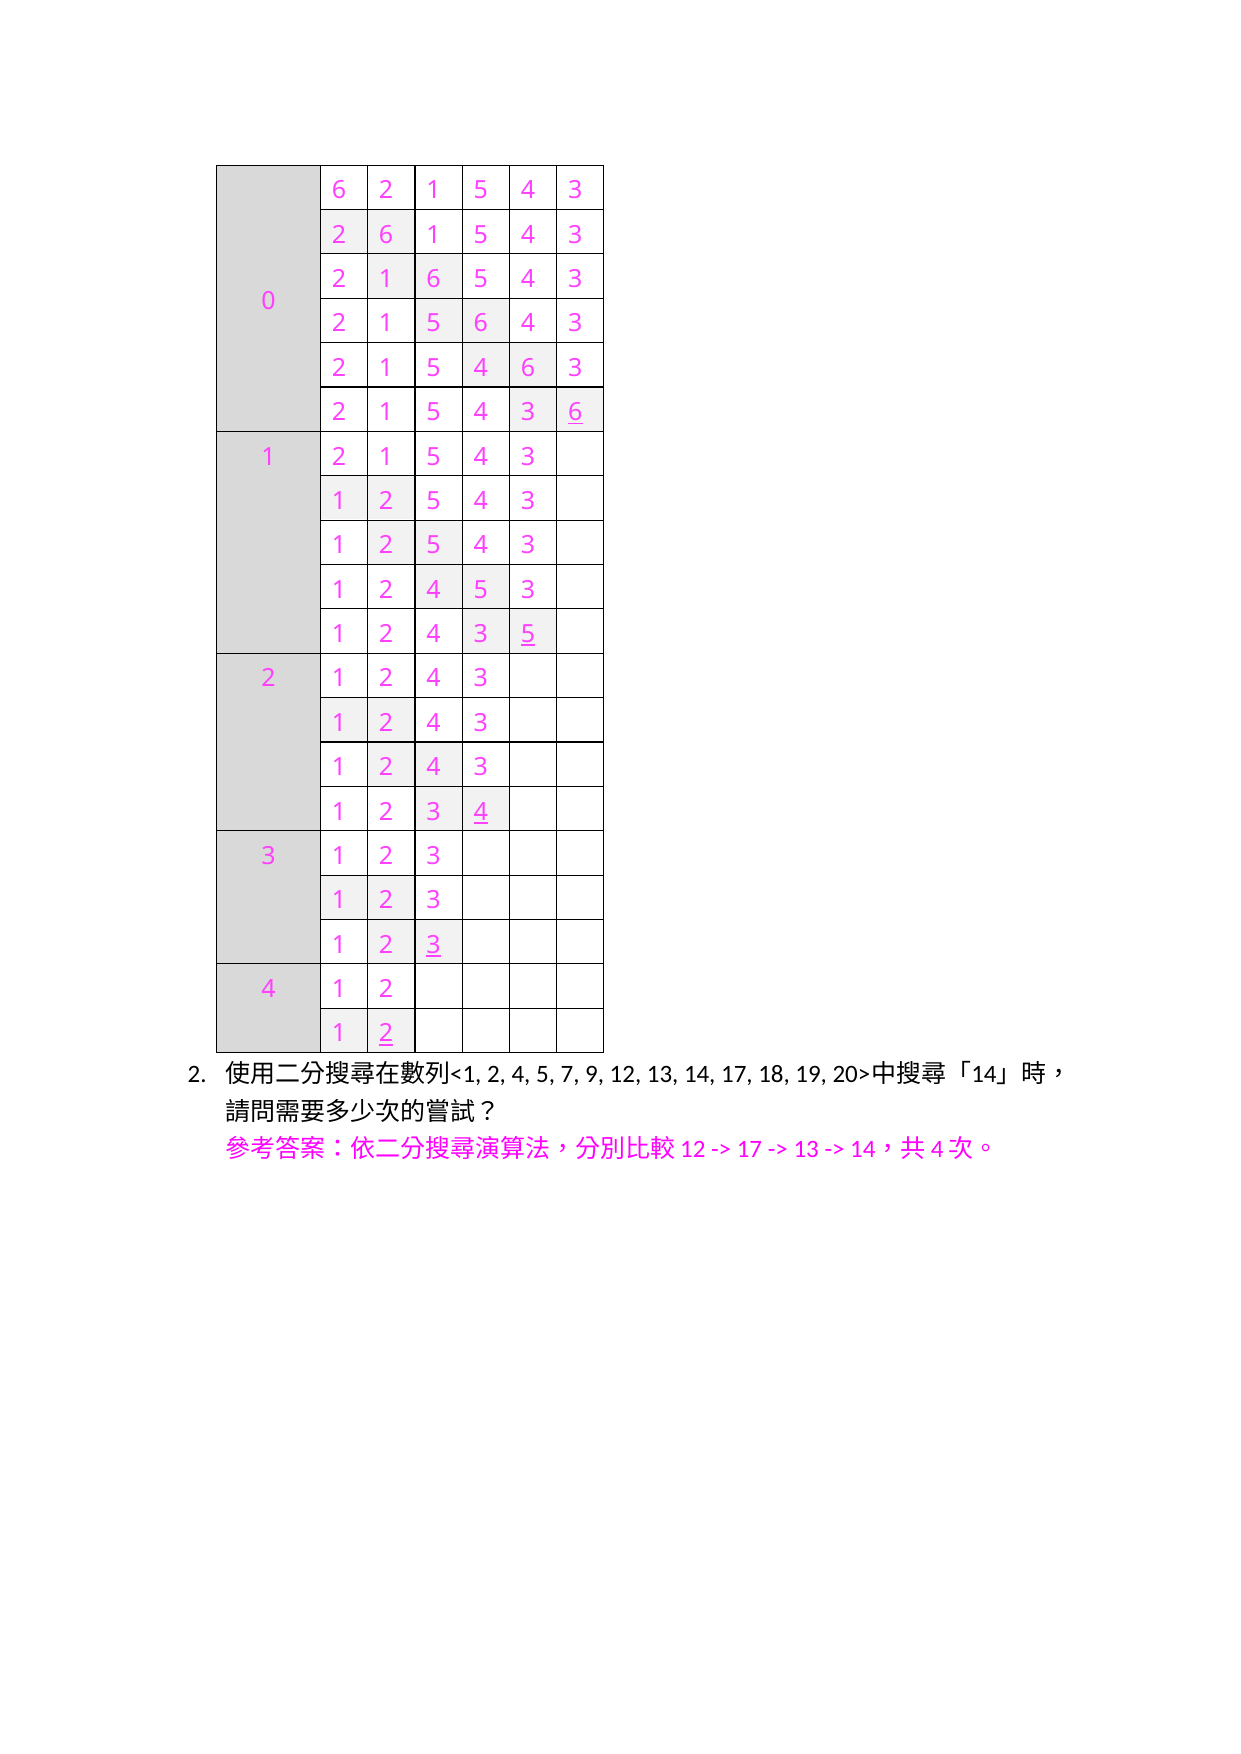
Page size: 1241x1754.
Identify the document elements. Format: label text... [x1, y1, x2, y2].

table_cell 1 [321, 1009, 367, 1052]
table_cell 1 [321, 654, 367, 697]
table_cell 2 [321, 299, 367, 342]
table_cell 5 [463, 210, 509, 253]
table_cell [557, 698, 603, 741]
table_cell 5 [416, 476, 462, 519]
table_cell 6 [416, 254, 462, 298]
table_cell 1 [368, 343, 414, 386]
table_cell 2 [368, 743, 414, 786]
table_cell 3 [510, 565, 556, 608]
table_cell [557, 654, 603, 697]
table_cell 1 [321, 743, 367, 786]
table_cell 2 [368, 1009, 414, 1052]
table_cell 2 [368, 476, 414, 519]
table_cell 1 [416, 210, 462, 253]
table_cell 4 [463, 476, 509, 519]
table_cell 4 [510, 166, 556, 209]
table_cell [557, 521, 603, 564]
table_cell 3 [557, 299, 603, 342]
table_cell 4 [463, 432, 509, 475]
table_cell 3 [463, 698, 509, 741]
table_cell [557, 609, 603, 653]
table_cell 3 [557, 343, 603, 386]
table_cell 2 [368, 920, 414, 963]
table_cell 3 [416, 831, 462, 874]
table_cell [463, 876, 509, 919]
table_cell 2 [321, 254, 367, 298]
table_cell 1 [416, 166, 462, 209]
table_cell 2 [217, 654, 320, 830]
table_cell [416, 1009, 462, 1052]
table_cell 4 [463, 388, 509, 431]
table_cell 5 [416, 343, 462, 386]
table_cell 6 [510, 343, 556, 386]
table_cell 5 [416, 299, 462, 342]
table_cell 3 [416, 876, 462, 919]
table_cell 2 [368, 698, 414, 741]
table_cell [463, 1009, 509, 1052]
table_cell 3 [510, 388, 556, 431]
table_cell [510, 743, 556, 786]
table_cell 3 [463, 609, 509, 653]
table_cell 5 [510, 609, 556, 653]
table_cell [463, 831, 509, 874]
table_cell [557, 1009, 603, 1052]
table_cell 1 [217, 432, 320, 653]
table_cell 2 [368, 787, 414, 830]
table_cell 5 [416, 432, 462, 475]
table_cell 5 [416, 521, 462, 564]
table_cell 2 [321, 432, 367, 475]
list 參考答案：依二分搜尋演算法，分別比較12 -> 17 -> 13 -> 14，共4次。 [225, 1128, 1053, 1166]
table_cell [557, 476, 603, 519]
table_cell 3 [416, 787, 462, 830]
table_cell 4 [510, 210, 556, 253]
table_cell [463, 920, 509, 963]
table_cell 3 [510, 521, 556, 564]
table_cell 3 [510, 432, 556, 475]
table_cell 0 [217, 166, 320, 431]
table_cell 1 [321, 476, 367, 519]
table_cell 2 [321, 210, 367, 253]
table_cell 1 [321, 565, 367, 608]
table_cell 5 [463, 254, 509, 298]
list 使用二分搜尋在數列<1, 2, 4, 5, 7, 9, 12, 13, 14, 17, 18, 19, 20>中搜尋「14」時，請問需要多少次的嘗試？ [187, 1053, 1053, 1128]
table_cell 4 [416, 609, 462, 653]
table_cell 4 [510, 254, 556, 298]
table_cell 4 [463, 343, 509, 386]
table_cell 4 [463, 787, 509, 830]
table_cell 1 [368, 388, 414, 431]
table_cell [557, 920, 603, 963]
table_cell 3 [463, 743, 509, 786]
table_cell 1 [321, 521, 367, 564]
table_cell 3 [217, 831, 320, 963]
table_cell [510, 920, 556, 963]
table_cell 3 [557, 254, 603, 298]
table_cell 3 [557, 210, 603, 253]
table_cell [557, 831, 603, 874]
table_cell 1 [321, 698, 367, 741]
table_cell 1 [321, 964, 367, 1008]
table_cell [510, 1009, 556, 1052]
table_cell 2 [368, 654, 414, 697]
table_cell 3 [463, 654, 509, 697]
table_cell 5 [463, 565, 509, 608]
table_cell 3 [510, 476, 556, 519]
table_cell 4 [416, 565, 462, 608]
table_cell 4 [416, 654, 462, 697]
table_cell 1 [321, 920, 367, 963]
table_cell [463, 964, 509, 1008]
table_cell [510, 698, 556, 741]
table_cell [510, 831, 556, 874]
table_cell 5 [416, 388, 462, 431]
table_cell 1 [368, 299, 414, 342]
table_cell 3 [557, 166, 603, 209]
table_cell [510, 876, 556, 919]
table_cell 3 [416, 920, 462, 963]
table_cell 4 [416, 743, 462, 786]
table_cell 1 [321, 609, 367, 653]
table_cell 4 [416, 698, 462, 741]
table_cell 2 [368, 964, 414, 1008]
table_cell 2 [368, 609, 414, 653]
table_cell 1 [368, 254, 414, 298]
table_cell 2 [368, 565, 414, 608]
table_cell [510, 964, 556, 1008]
table_cell 6 [321, 166, 367, 209]
table_cell 2 [368, 166, 414, 209]
table_cell [557, 432, 603, 475]
table_cell [557, 743, 603, 786]
table_cell [557, 964, 603, 1008]
table_cell 2 [368, 876, 414, 919]
table_cell 1 [321, 831, 367, 874]
table_cell 4 [217, 964, 320, 1052]
table_cell 6 [368, 210, 414, 253]
table_cell 2 [368, 521, 414, 564]
table_cell 6 [463, 299, 509, 342]
table_cell 2 [321, 388, 367, 431]
table_cell 5 [463, 166, 509, 209]
table_cell [557, 565, 603, 608]
table_cell 4 [463, 521, 509, 564]
table_cell 2 [321, 343, 367, 386]
table_cell [510, 654, 556, 697]
table_cell 1 [321, 787, 367, 830]
table_cell 2 [368, 831, 414, 874]
table_cell 1 [368, 432, 414, 475]
table_cell [557, 787, 603, 830]
table_cell 1 [321, 876, 367, 919]
table_cell [510, 787, 556, 830]
table_cell 6 [557, 388, 603, 431]
table_cell [416, 964, 462, 1008]
table_cell [557, 876, 603, 919]
table_cell 4 [510, 299, 556, 342]
